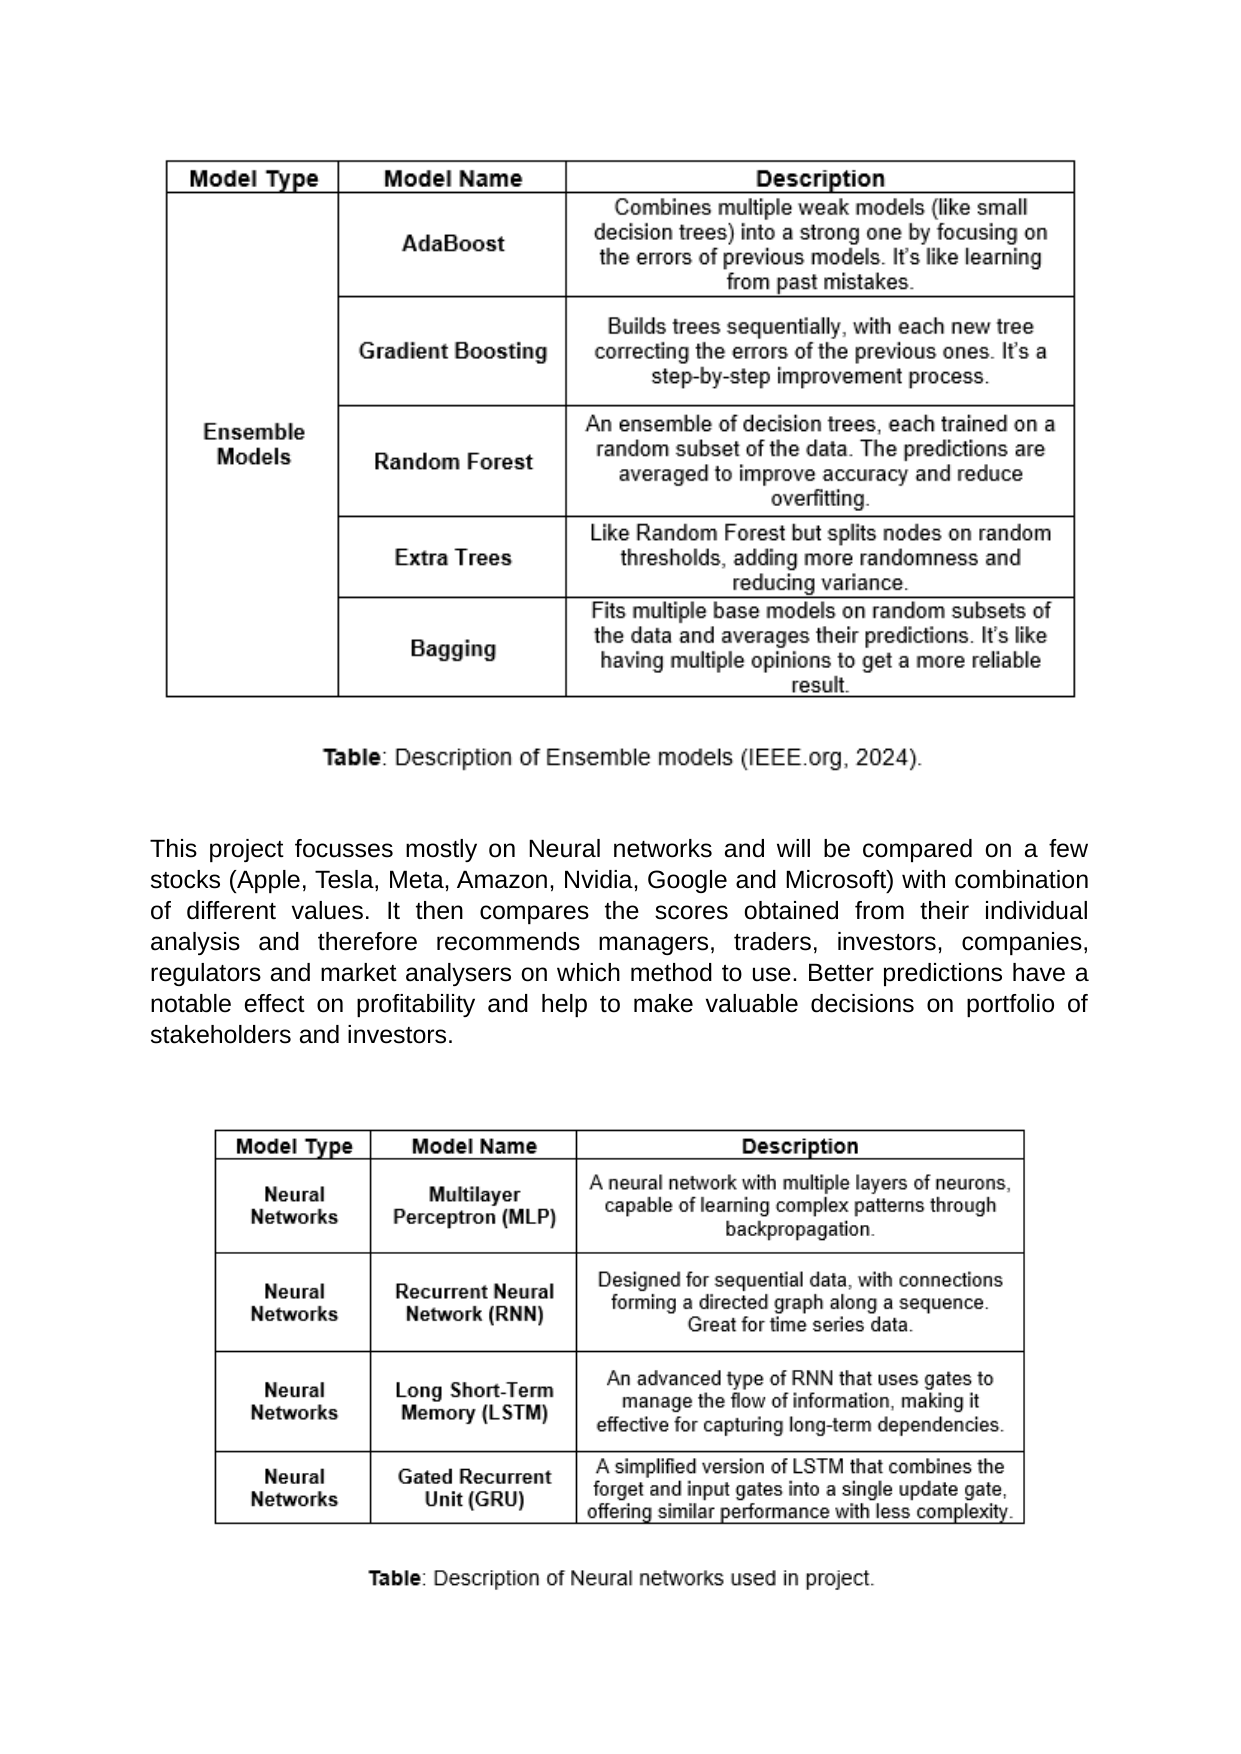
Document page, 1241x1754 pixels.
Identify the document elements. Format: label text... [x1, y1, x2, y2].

picture [203, 1116, 1037, 1596]
picture [153, 150, 1087, 782]
text This project focusses mostly on Neural networks and will be compared on a few stocks (Apple, Tesla, Meta, Amazon, Nvidia, Google and Microsoft) with combination of different values. It then compares the scores obtained from their individual analysis and therefore recommends managers, traders, investors, companies, regulators and market analysers on which method to use. Better predictions have a notable effect on profitability and help to make valuable decisions on portfolio of stakeholders and investors. [150, 834, 1090, 1049]
